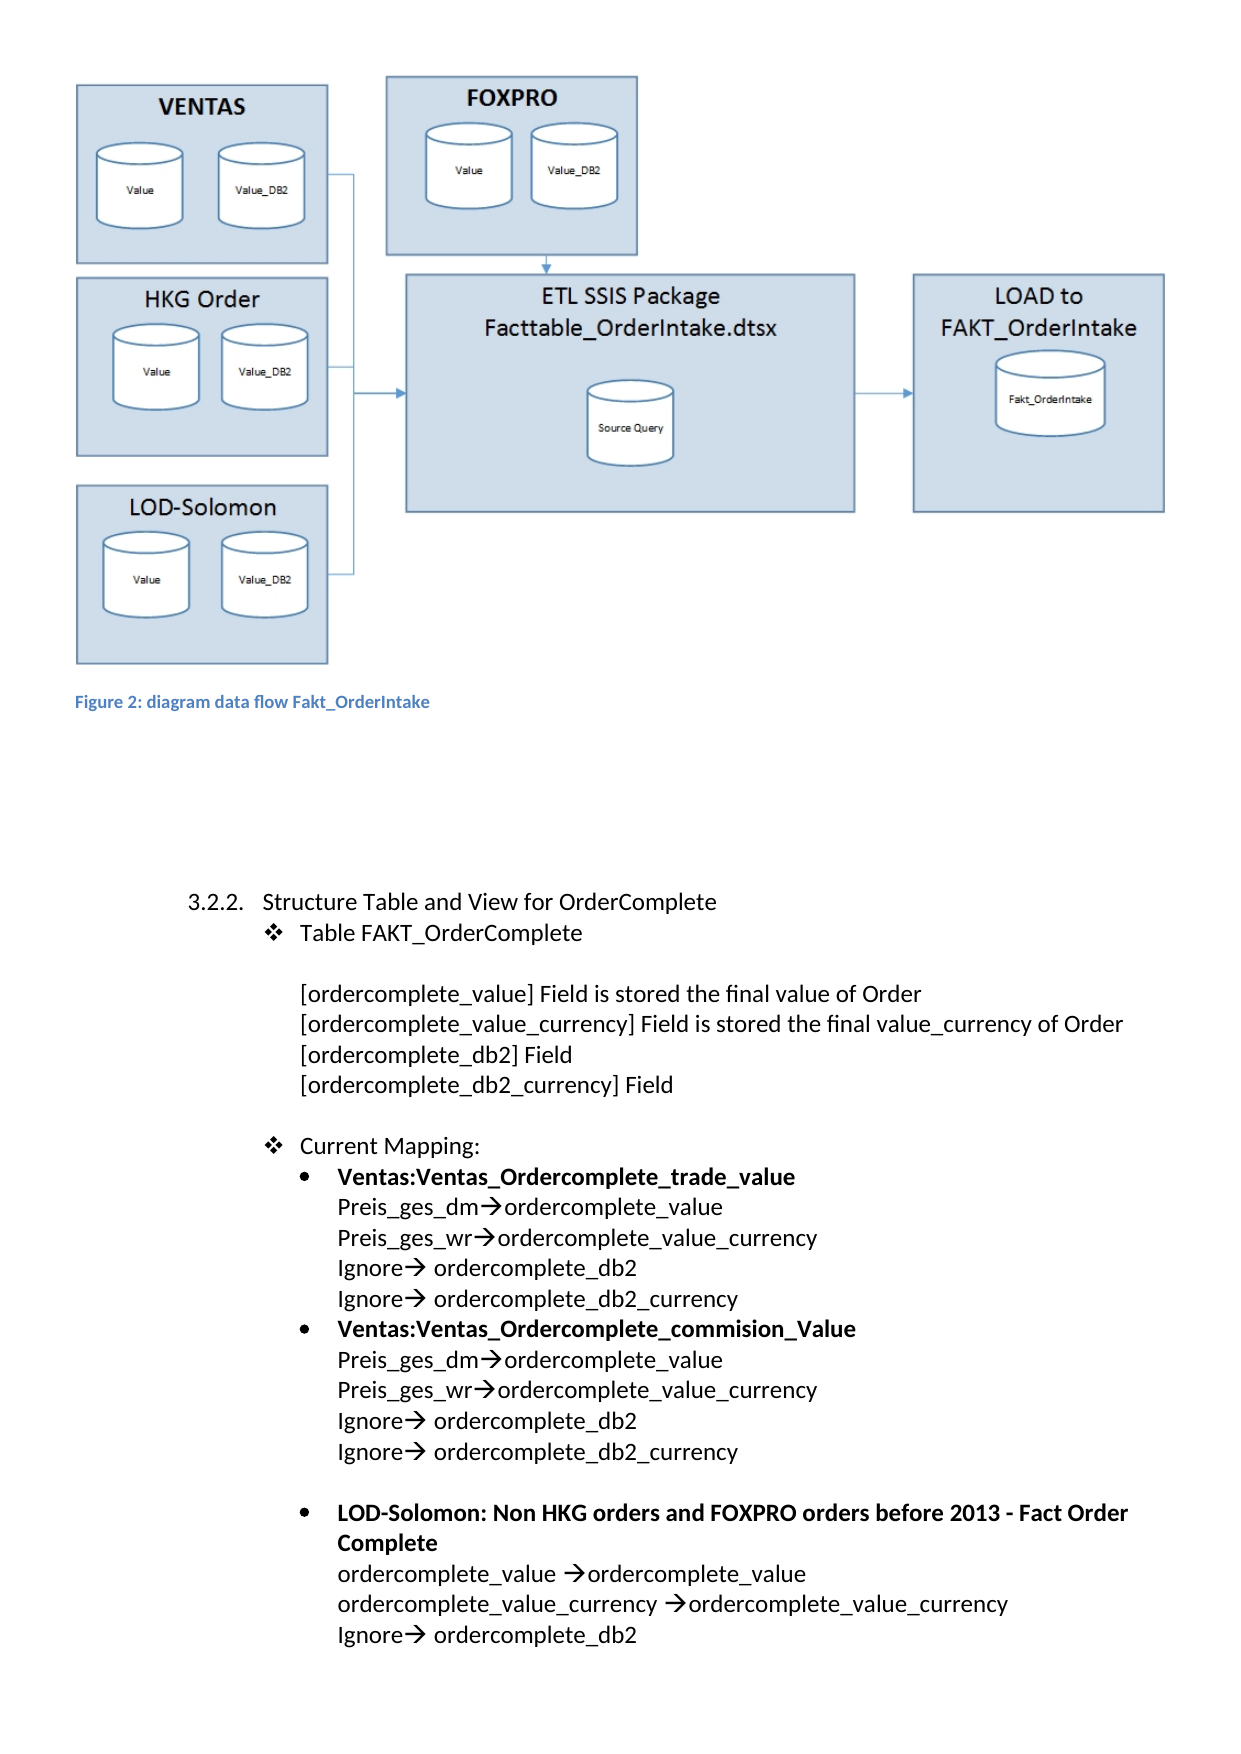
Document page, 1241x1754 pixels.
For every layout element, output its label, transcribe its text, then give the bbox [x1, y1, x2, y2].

list Table FAKT_OrderComplete [262, 917, 1165, 947]
list [ordercomplete_db2] Field [300, 1039, 1165, 1069]
list Ignore ordercomplete_db2 [337, 1619, 1165, 1649]
list Preis_ges_dmordercomplete_value [337, 1344, 1165, 1374]
list Ignore ordercomplete_db2 [337, 1252, 1165, 1283]
list Ventas:Ventas_Ordercomplete_trade_value [300, 1161, 1165, 1191]
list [337, 1588, 1165, 1619]
text Figure 2: diagram data flow Fakt_OrderIntake [75, 690, 1165, 713]
list Ventas:Ventas_Ordercomplete_commision_Value [300, 1313, 1165, 1344]
list Ignore ordercomplete_db2 [337, 1405, 1165, 1436]
list Ignore ordercomplete_db2_currency [337, 1283, 1165, 1313]
list Current Mapping: [262, 1130, 1165, 1161]
list [ordercomplete_db2_currency] Field [300, 1069, 1165, 1100]
list LOD-Solomon: Non HKG orders and FOXPRO orders before 2013 - Fact Order Complete [300, 1497, 1165, 1558]
list Preis_ges_dmordercomplete_value [337, 1191, 1165, 1222]
list Structure Table and View for OrderComplete [187, 886, 1165, 917]
list ordercomplete_value ordercomplete_value [337, 1558, 1165, 1588]
list Preis_ges_wrordercomplete_value_currency [337, 1222, 1165, 1252]
list [ordercomplete_value] Field is stored the final value of Order [300, 978, 1165, 1008]
picture [75, 75, 1166, 665]
list Preis_ges_wrordercomplete_value_currency [337, 1374, 1165, 1405]
list [ordercomplete_value_currency] Field is stored the final value_currency of Order [300, 1008, 1165, 1039]
list Ignore ordercomplete_db2_currency [337, 1436, 1165, 1466]
